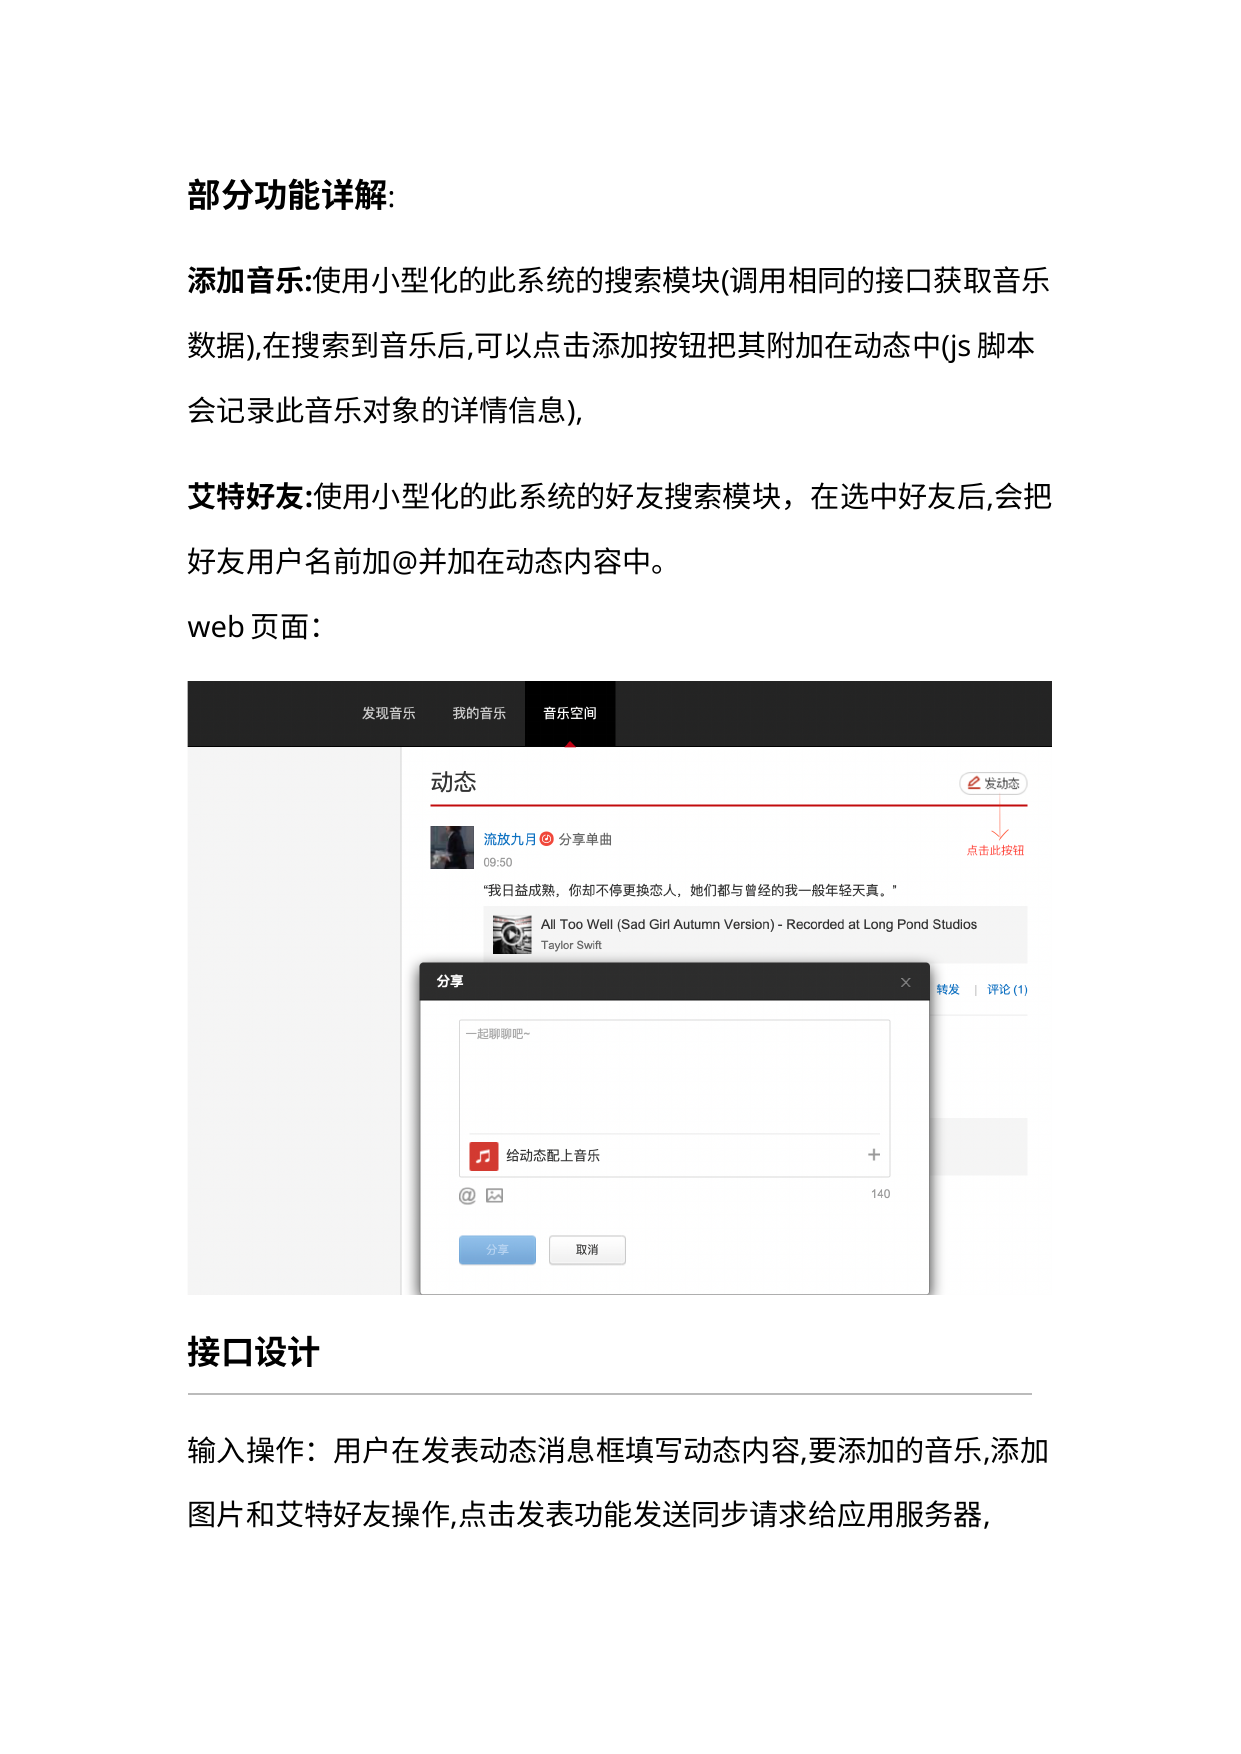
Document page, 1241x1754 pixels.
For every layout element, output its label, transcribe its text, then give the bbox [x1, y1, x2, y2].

picture [187, 681, 1052, 1295]
text 添加音乐:使用小型化的此系统的搜索模块(调用相同的接口获取音乐数据),在搜索到音乐后,可以点击添加按钮把其附加在动态中(js脚本会记录此音乐对象的详情信息), [187, 248, 1053, 443]
text 输入操作：用户在发表动态消息框填写动态内容,要添加的音乐,添加图片和艾特好友操作,点击发表功能发送同步请求给应用服务器, [187, 1416, 1053, 1546]
subtitle 接口设计 [187, 1318, 1032, 1395]
text 部分功能详解: [187, 162, 1053, 227]
text 艾特好友:使用小型化的此系统的好友搜索模块，在选中好友后,会把好友用户名前加@并加在动态内容中。 [187, 464, 1053, 594]
text web页面： [187, 594, 1053, 659]
